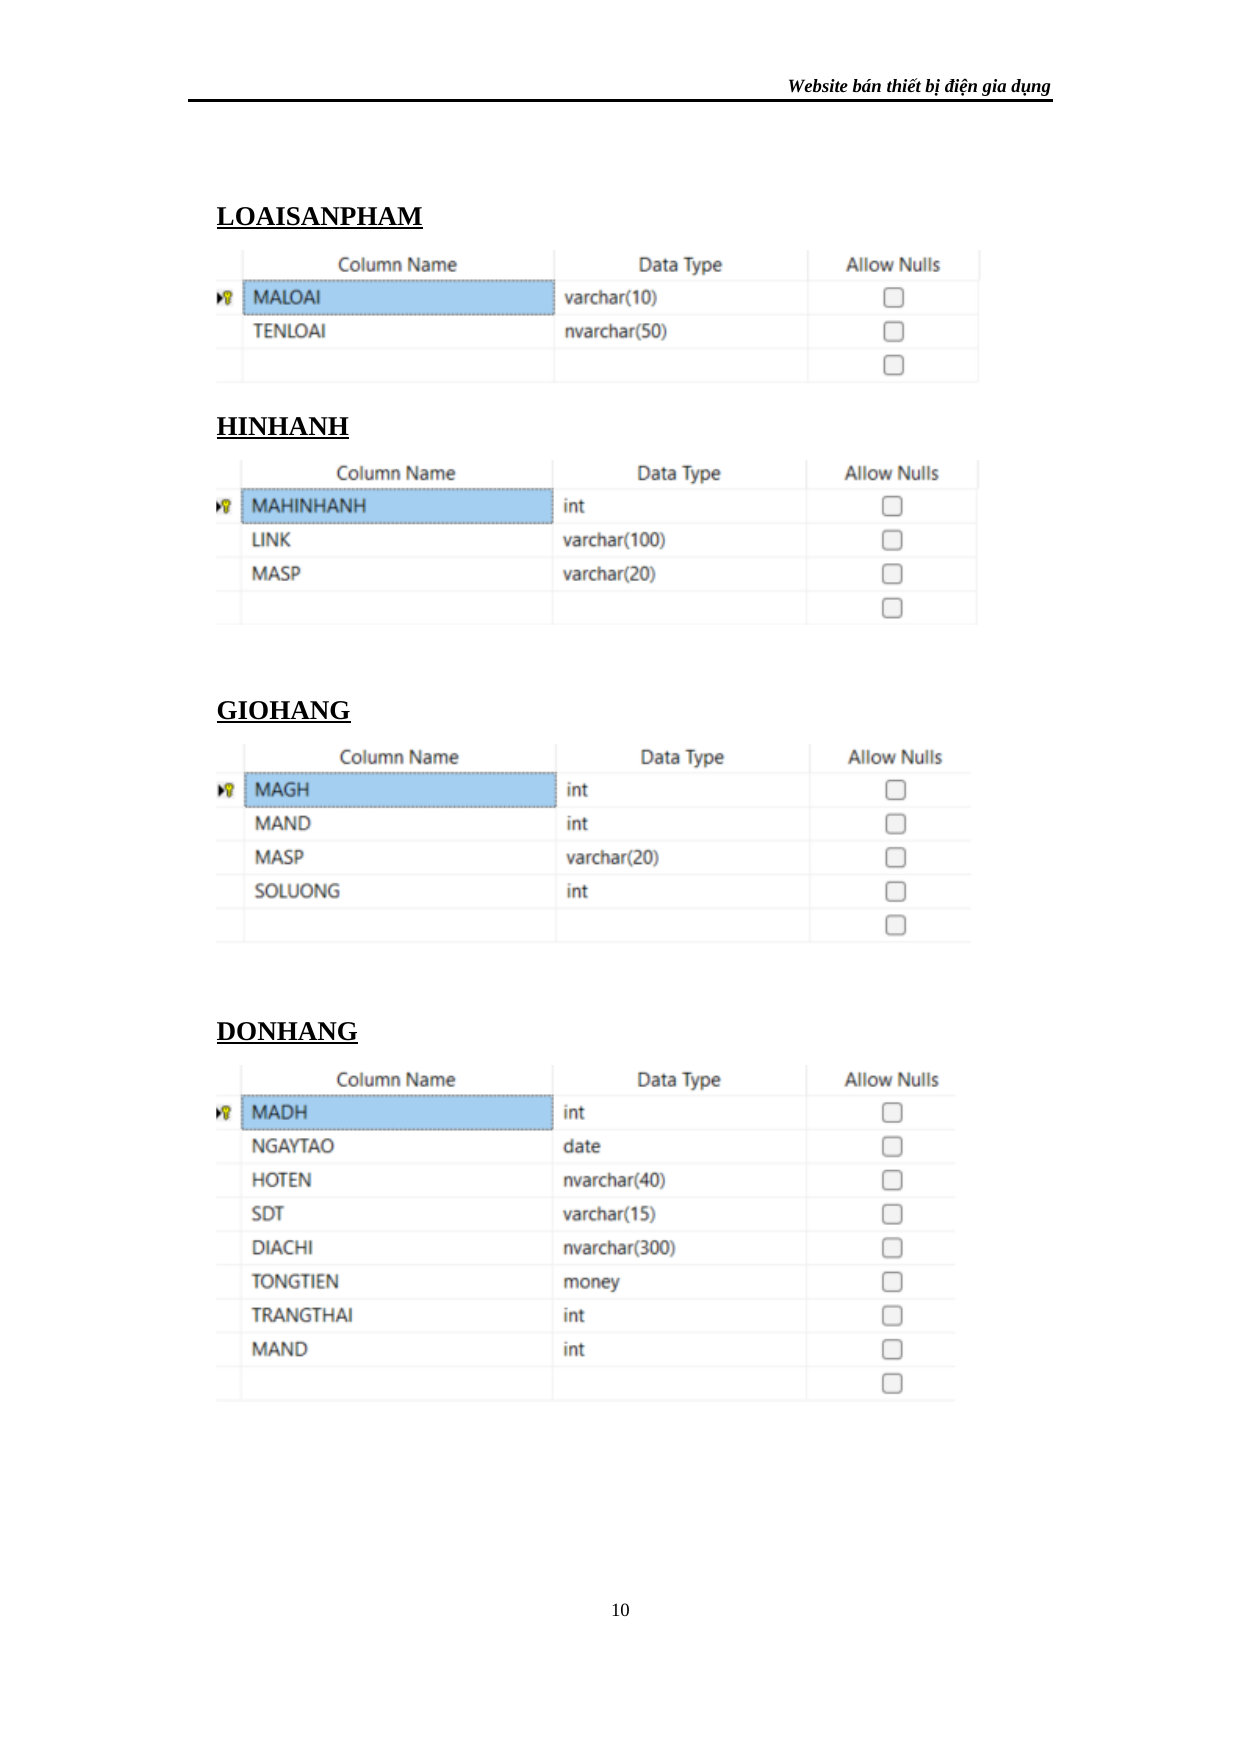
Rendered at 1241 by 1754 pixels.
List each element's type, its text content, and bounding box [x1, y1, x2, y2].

text DONHANG [216, 1015, 1062, 1046]
picture [216, 744, 972, 946]
text HINHANH [216, 410, 1062, 441]
text LOAISANPHAM [216, 200, 1062, 231]
picture [216, 460, 981, 625]
picture [216, 250, 984, 391]
text GIOHANG [216, 694, 1062, 725]
picture [216, 1065, 956, 1402]
